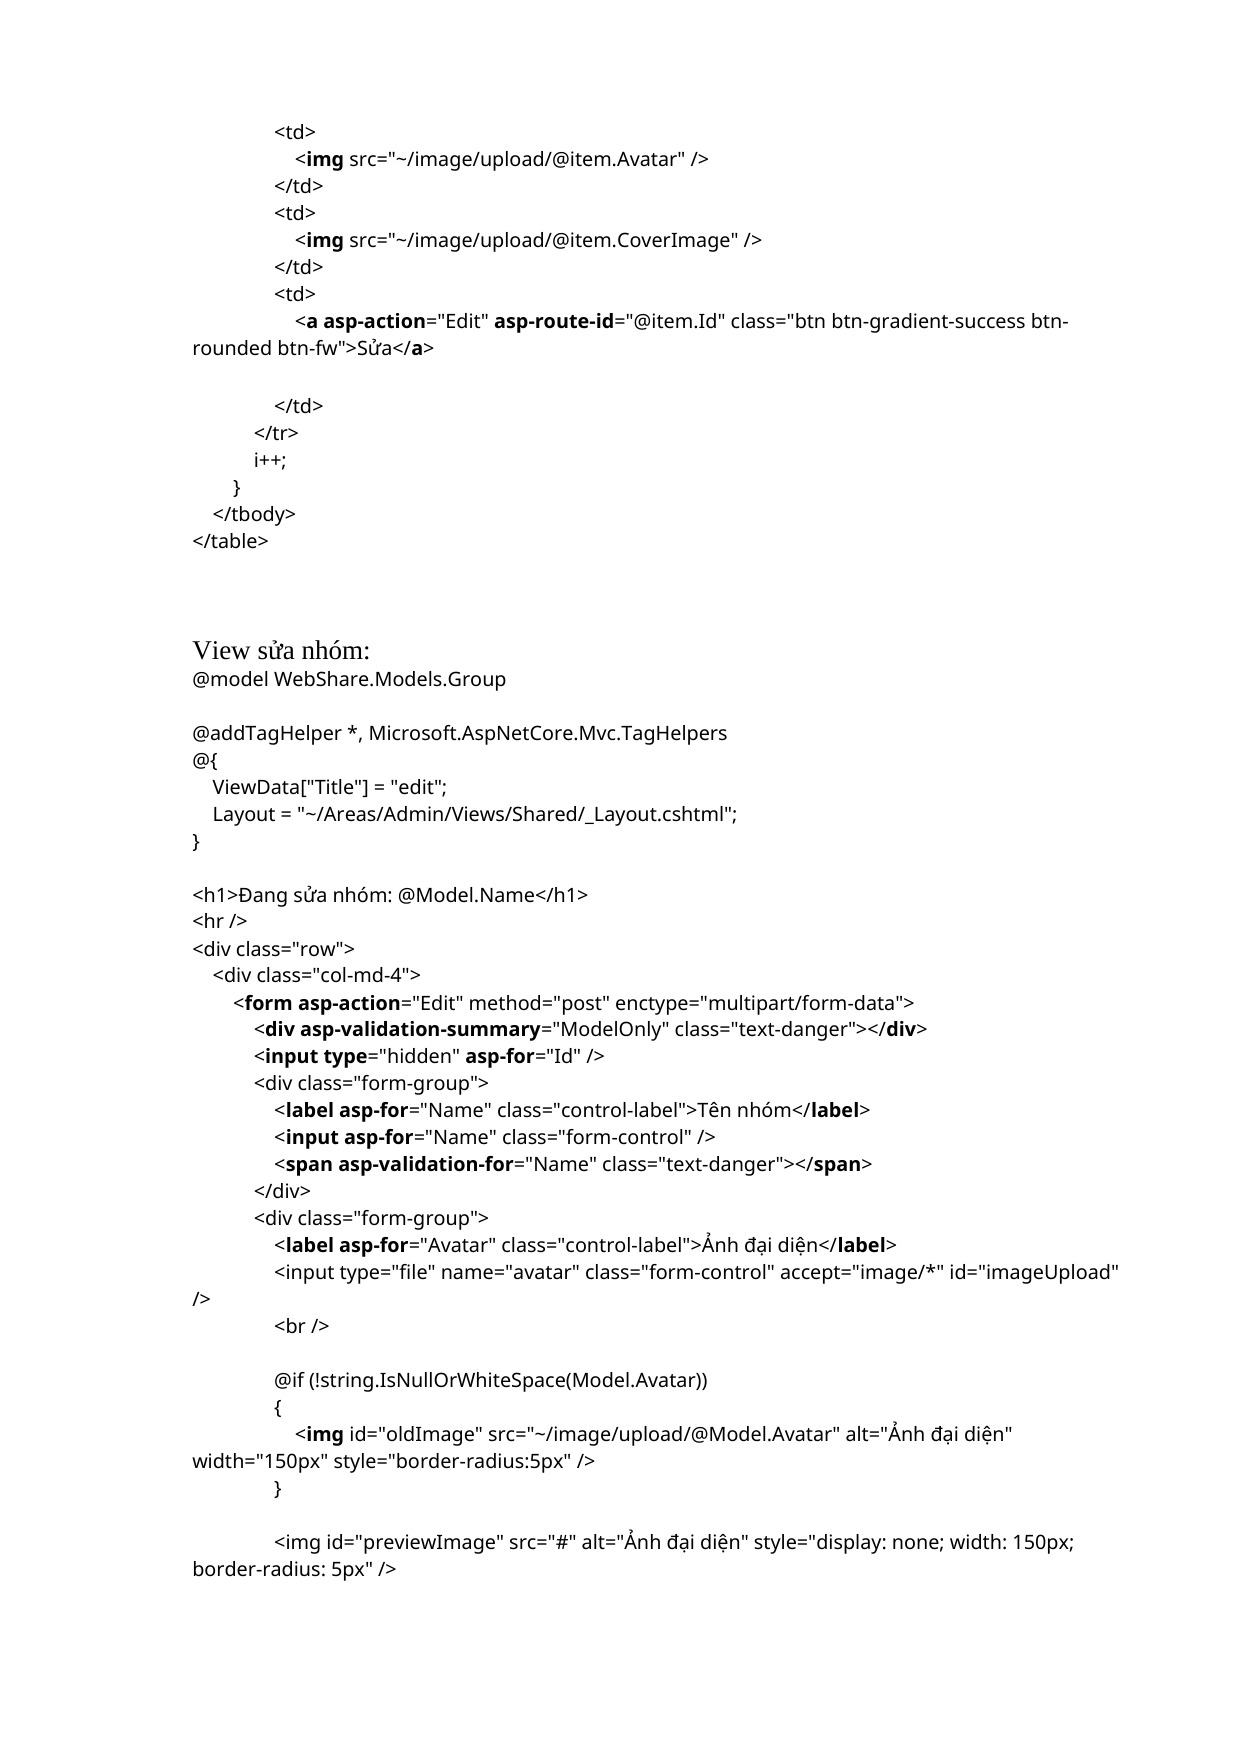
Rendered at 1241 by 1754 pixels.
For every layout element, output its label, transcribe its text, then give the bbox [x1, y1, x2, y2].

text <hr /> [192, 908, 1122, 935]
text <img id="previewImage" src="#" alt="Ảnh đại diện" style="display: none; width: 150px; border-radius: 5px" /> [192, 1528, 1122, 1582]
text <form asp-action="Edit" method="post" enctype="multipart/form-data"> [192, 989, 1122, 1016]
text <td> [192, 199, 1122, 226]
text <img id="oldImage" src="~/image/upload/@Model.Avatar" alt="Ảnh đại diện" width="150px" style="border-radius:5px" /> [192, 1420, 1122, 1474]
text <input type="file" name="avatar" class="form-control" accept="image/*" id="imageUpload" /> [192, 1258, 1122, 1312]
text <a asp-action="Edit" asp-route-id="@item.Id" class="btn btn-gradient-success btn-rounded btn-fw">Sửa</a> [192, 307, 1122, 361]
text <img src="~/image/upload/@item.Avatar" /> [192, 145, 1122, 172]
text </tbody> [192, 500, 1122, 527]
text <img src="~/image/upload/@item.CoverImage" /> [192, 226, 1122, 253]
text </td> [192, 392, 1122, 419]
text } [192, 1474, 1122, 1501]
text @{ [192, 746, 1122, 773]
text <div asp-validation-summary="ModelOnly" class="text-danger"></div> [192, 1016, 1122, 1043]
text <div class="row"> [192, 935, 1122, 962]
text } [192, 827, 1122, 854]
text <h1>Đang sửa nhóm: @Model.Name</h1> [192, 881, 1122, 908]
text ViewData["Title"] = "edit"; [192, 773, 1122, 800]
text <input type="hidden" asp-for="Id" /> [192, 1043, 1122, 1070]
text </td> [192, 253, 1122, 280]
text Layout = "~/Areas/Admin/Views/Shared/_Layout.cshtml"; [192, 800, 1122, 827]
text </table> [192, 527, 1122, 554]
text </tr> [192, 419, 1122, 446]
text <td> [192, 280, 1122, 307]
text <td> [192, 118, 1122, 145]
text <div class="form-group"> [192, 1204, 1122, 1232]
text @addTagHelper *, Microsoft.AspNetCore.Mvc.TagHelpers [192, 719, 1122, 746]
text i++; [192, 446, 1122, 473]
text { [192, 1393, 1122, 1420]
text View sửa nhóm: @model WebShare.Models.Group [192, 634, 1122, 692]
text </td> [192, 172, 1122, 199]
text </div> [192, 1178, 1122, 1204]
text @if (!string.IsNullOrWhiteSpace(Model.Avatar)) [192, 1366, 1122, 1393]
text <label asp-for="Name" class="control-label">Tên nhóm</label> [192, 1097, 1122, 1124]
text <input asp-for="Name" class="form-control" /> [192, 1124, 1122, 1151]
text <span asp-validation-for="Name" class="text-danger"></span> [192, 1151, 1122, 1178]
text <div class="form-group"> [192, 1070, 1122, 1097]
text } [192, 473, 1122, 500]
text <label asp-for="Avatar" class="control-label">Ảnh đại diện</label> [192, 1232, 1122, 1258]
text <br /> [192, 1312, 1122, 1339]
text <div class="col-md-4"> [192, 962, 1122, 989]
